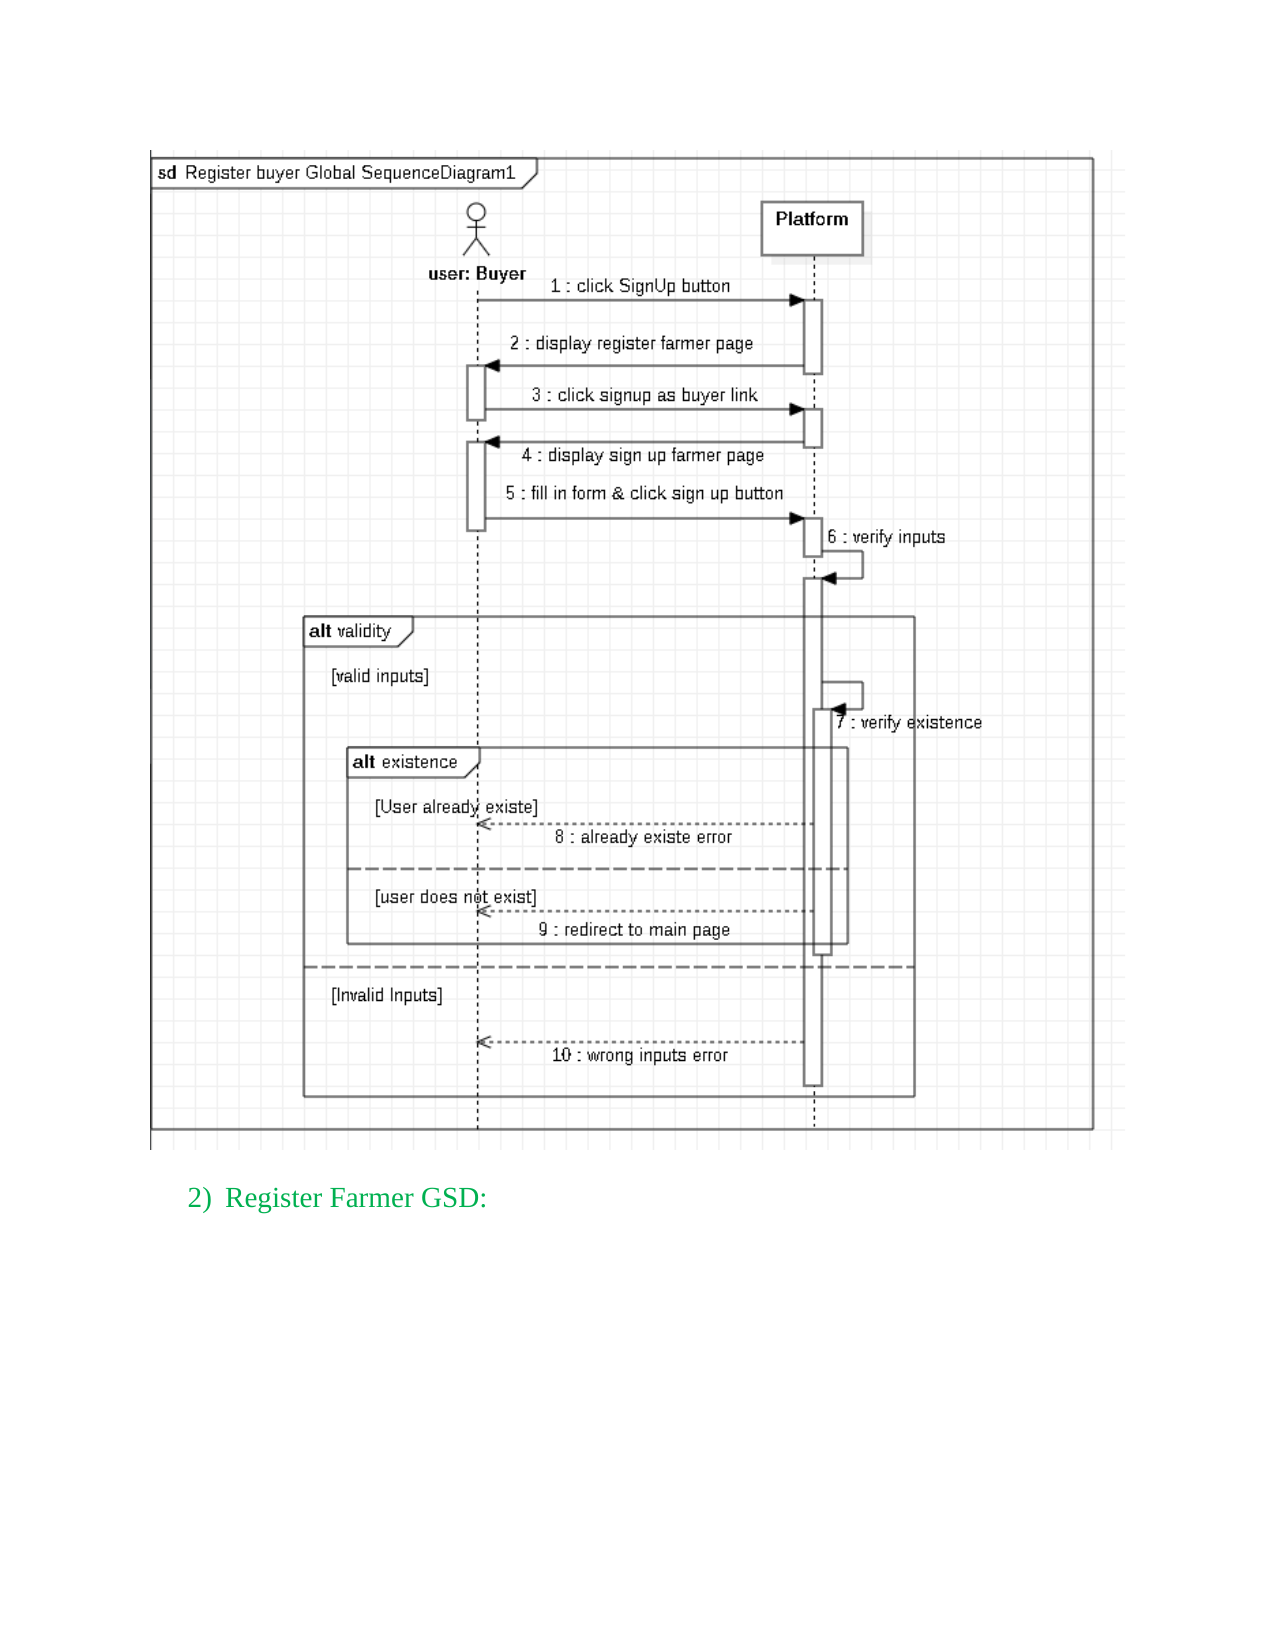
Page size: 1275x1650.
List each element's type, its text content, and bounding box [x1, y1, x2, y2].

picture [150, 150, 1125, 1150]
list Register Farmer GSD: [187, 1180, 1125, 1214]
